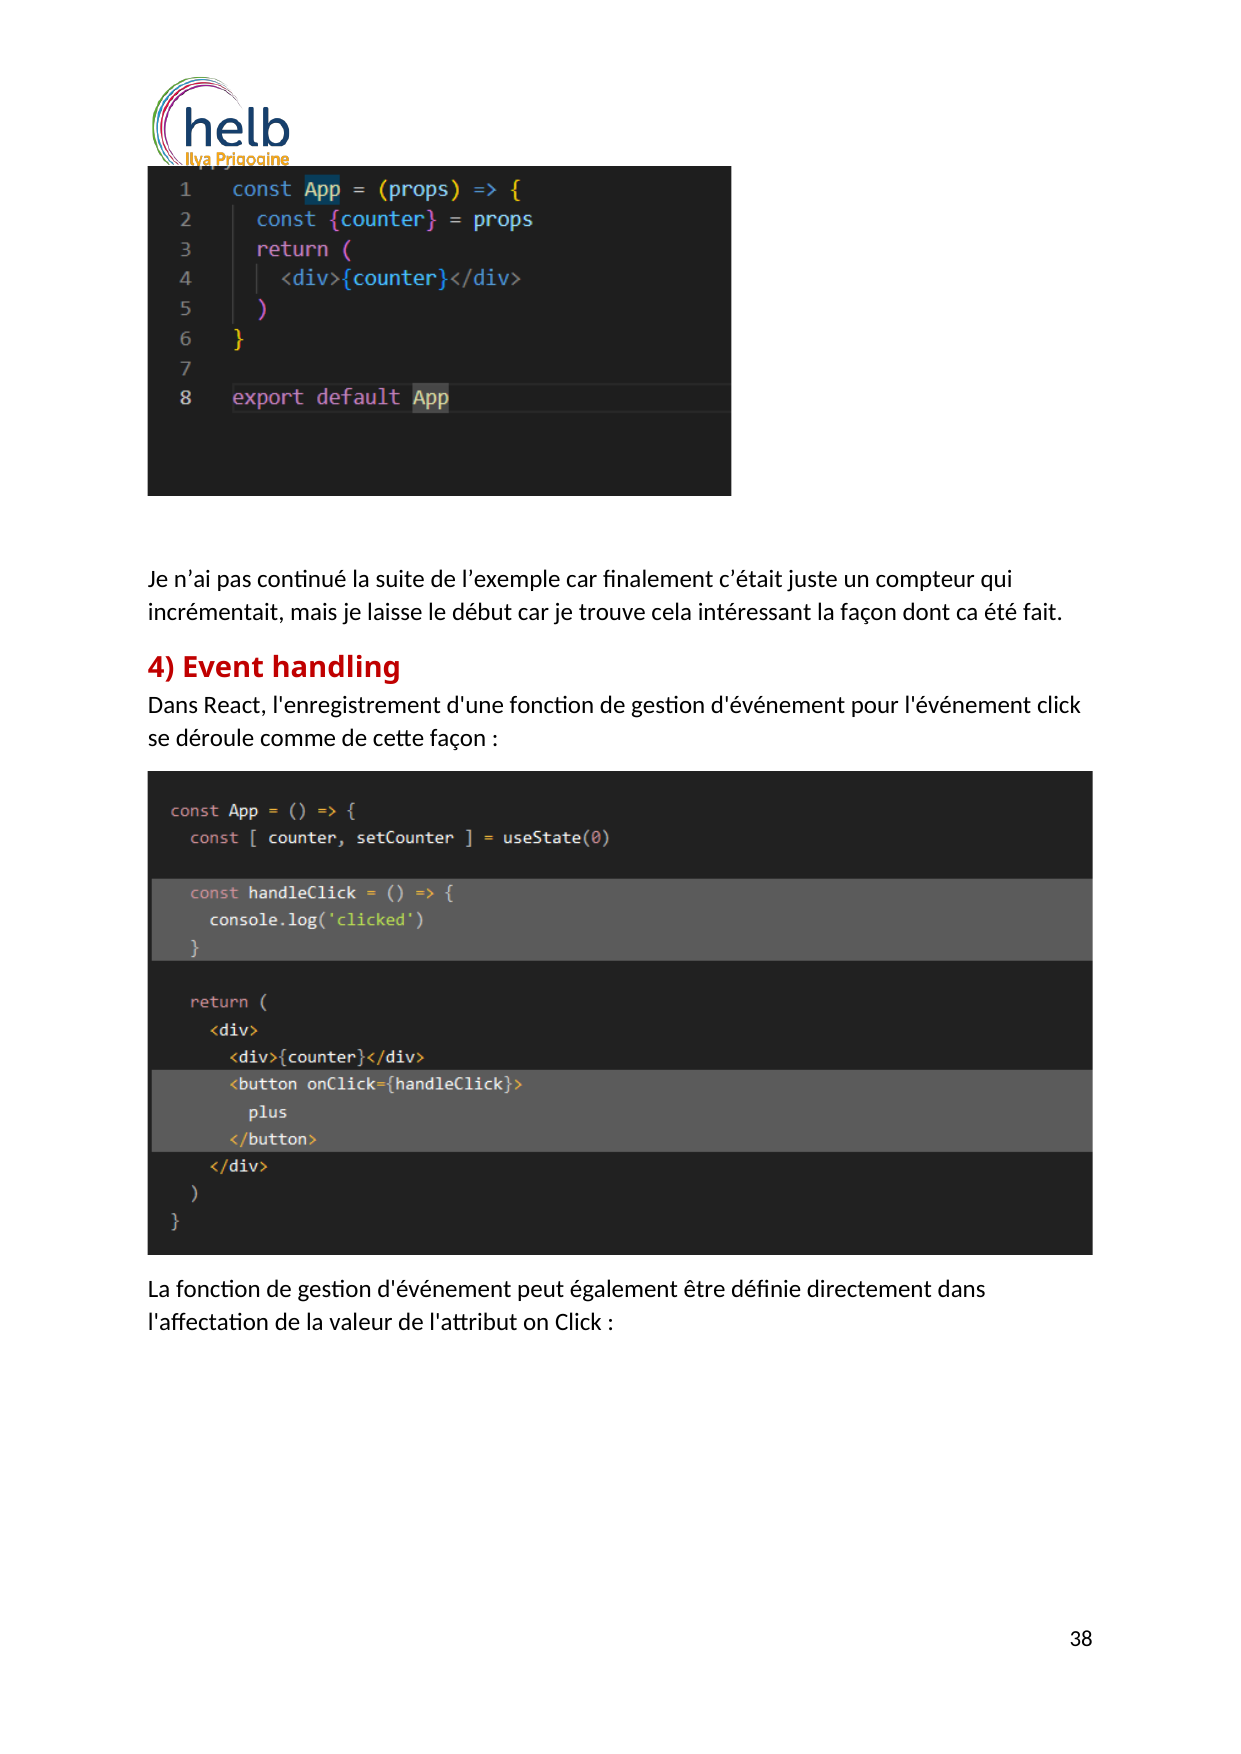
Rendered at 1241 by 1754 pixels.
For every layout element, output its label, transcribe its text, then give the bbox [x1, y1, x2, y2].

picture [147, 73, 732, 496]
text La fonction de gestion d'événement peut également être définie directement dans l'affectation de la valeur de l'attribut on Click : [148, 1273, 1092, 1336]
picture [147, 771, 1093, 1255]
subtitle 4) Event handling [148, 646, 1092, 686]
text Dans React, l'enregistrement d'une fonction de gestion d'événement pour l'événement click se déroule comme de cette façon : [148, 689, 1092, 752]
text Je n’ai pas continué la suite de l’exemple car finalement c’était juste un compteur qui incrémentait, mais je laisse le début car je trouve cela intéressant la façon dont ca été fait. [148, 563, 1092, 627]
